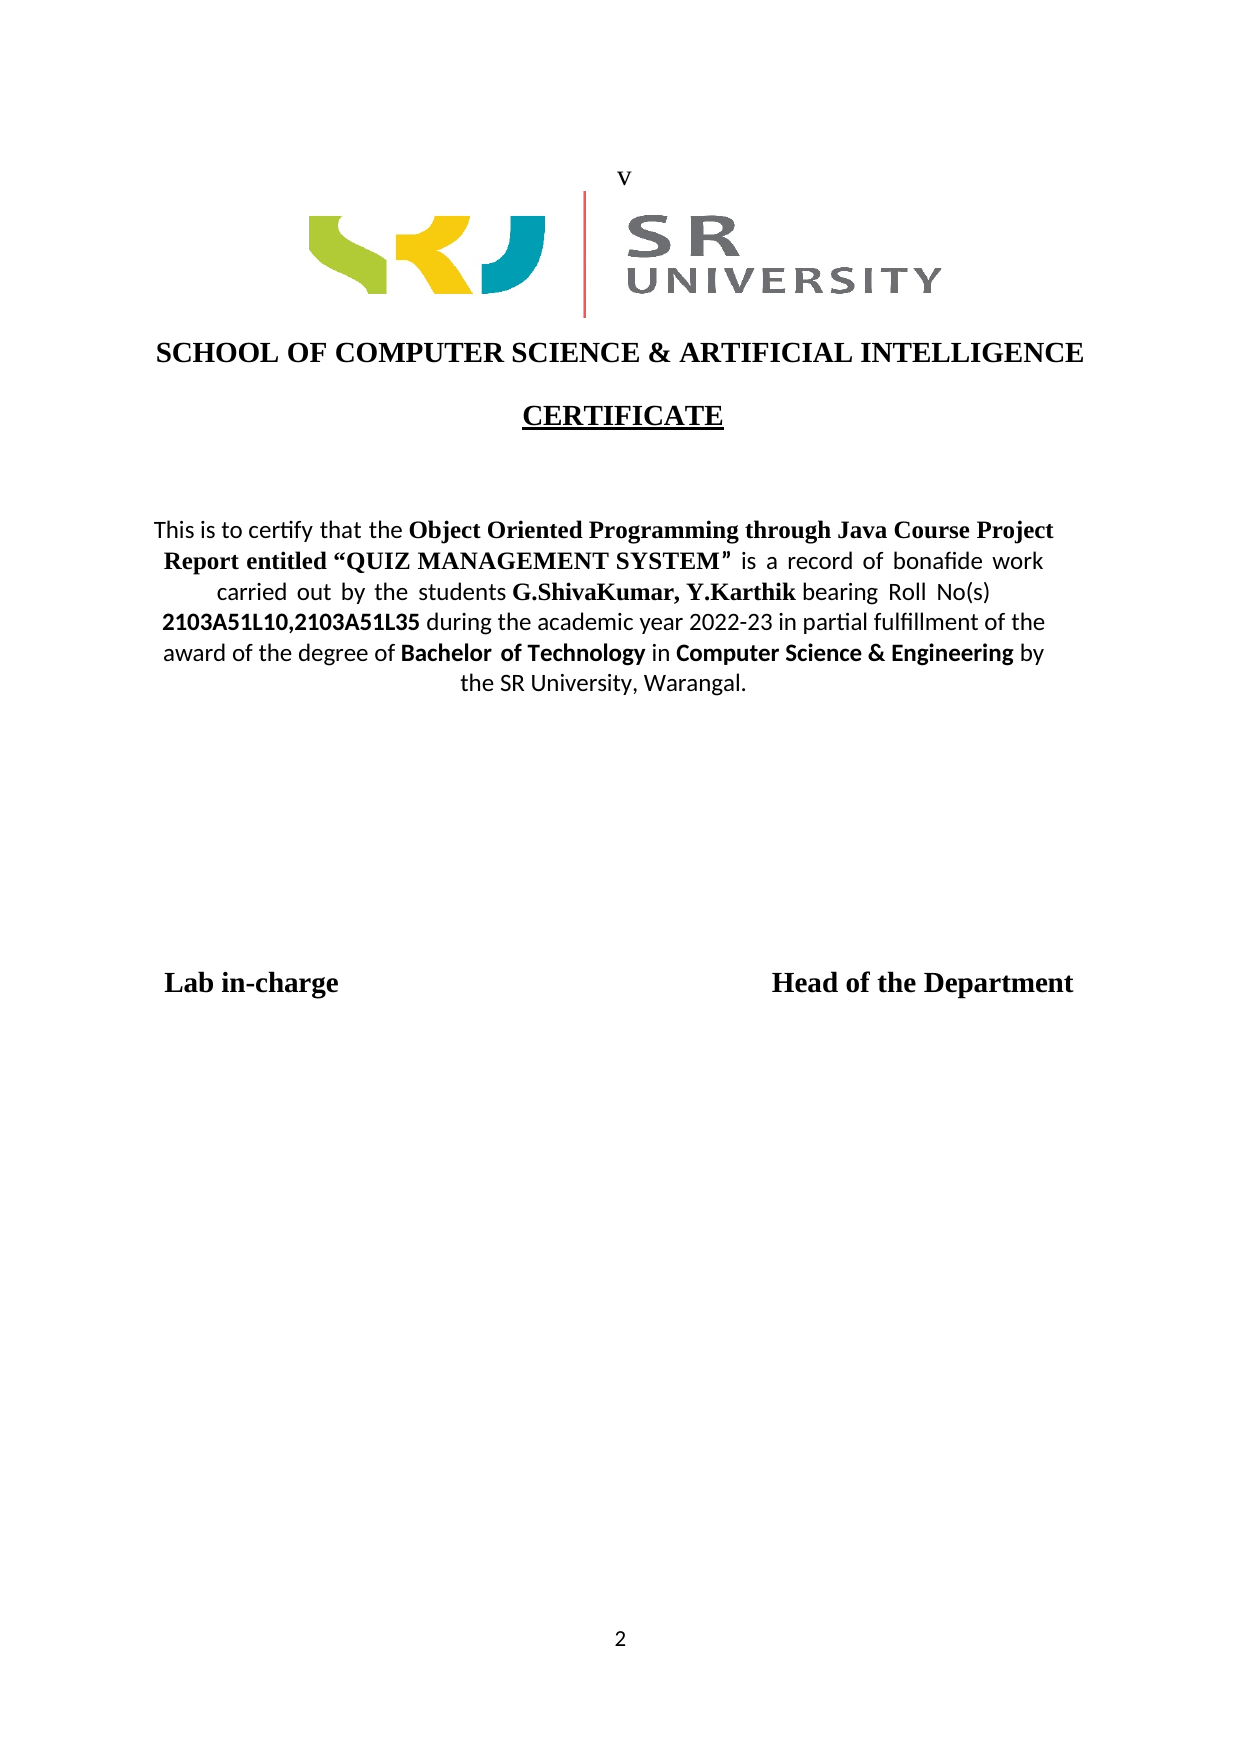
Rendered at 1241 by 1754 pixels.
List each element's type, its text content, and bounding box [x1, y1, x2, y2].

text CERTIFICATE [150, 398, 1096, 431]
text Lab in-charge Head of the Department [164, 965, 1084, 999]
text This is to certify that the Object Oriented Programming through Java Course Project Report entitled “QUIZ MANAGEMENT SYSTEM” is a record of bonafide work carried out by the students G.ShivaKumar, Y.Karthik bearing Roll No(s) 2103A51L10,2103A51L35 during the academic year 2022-23 in partial fulfillment of the award of the degree of Bachelor of Technology in Computer Science & Engineering by the SR University, Warangal. [150, 515, 1057, 698]
text v [164, 158, 1084, 191]
picture [309, 191, 942, 318]
text SCHOOL OF COMPUTER SCIENCE & ARTIFICIAL INTELLIGENCE [150, 336, 1090, 369]
